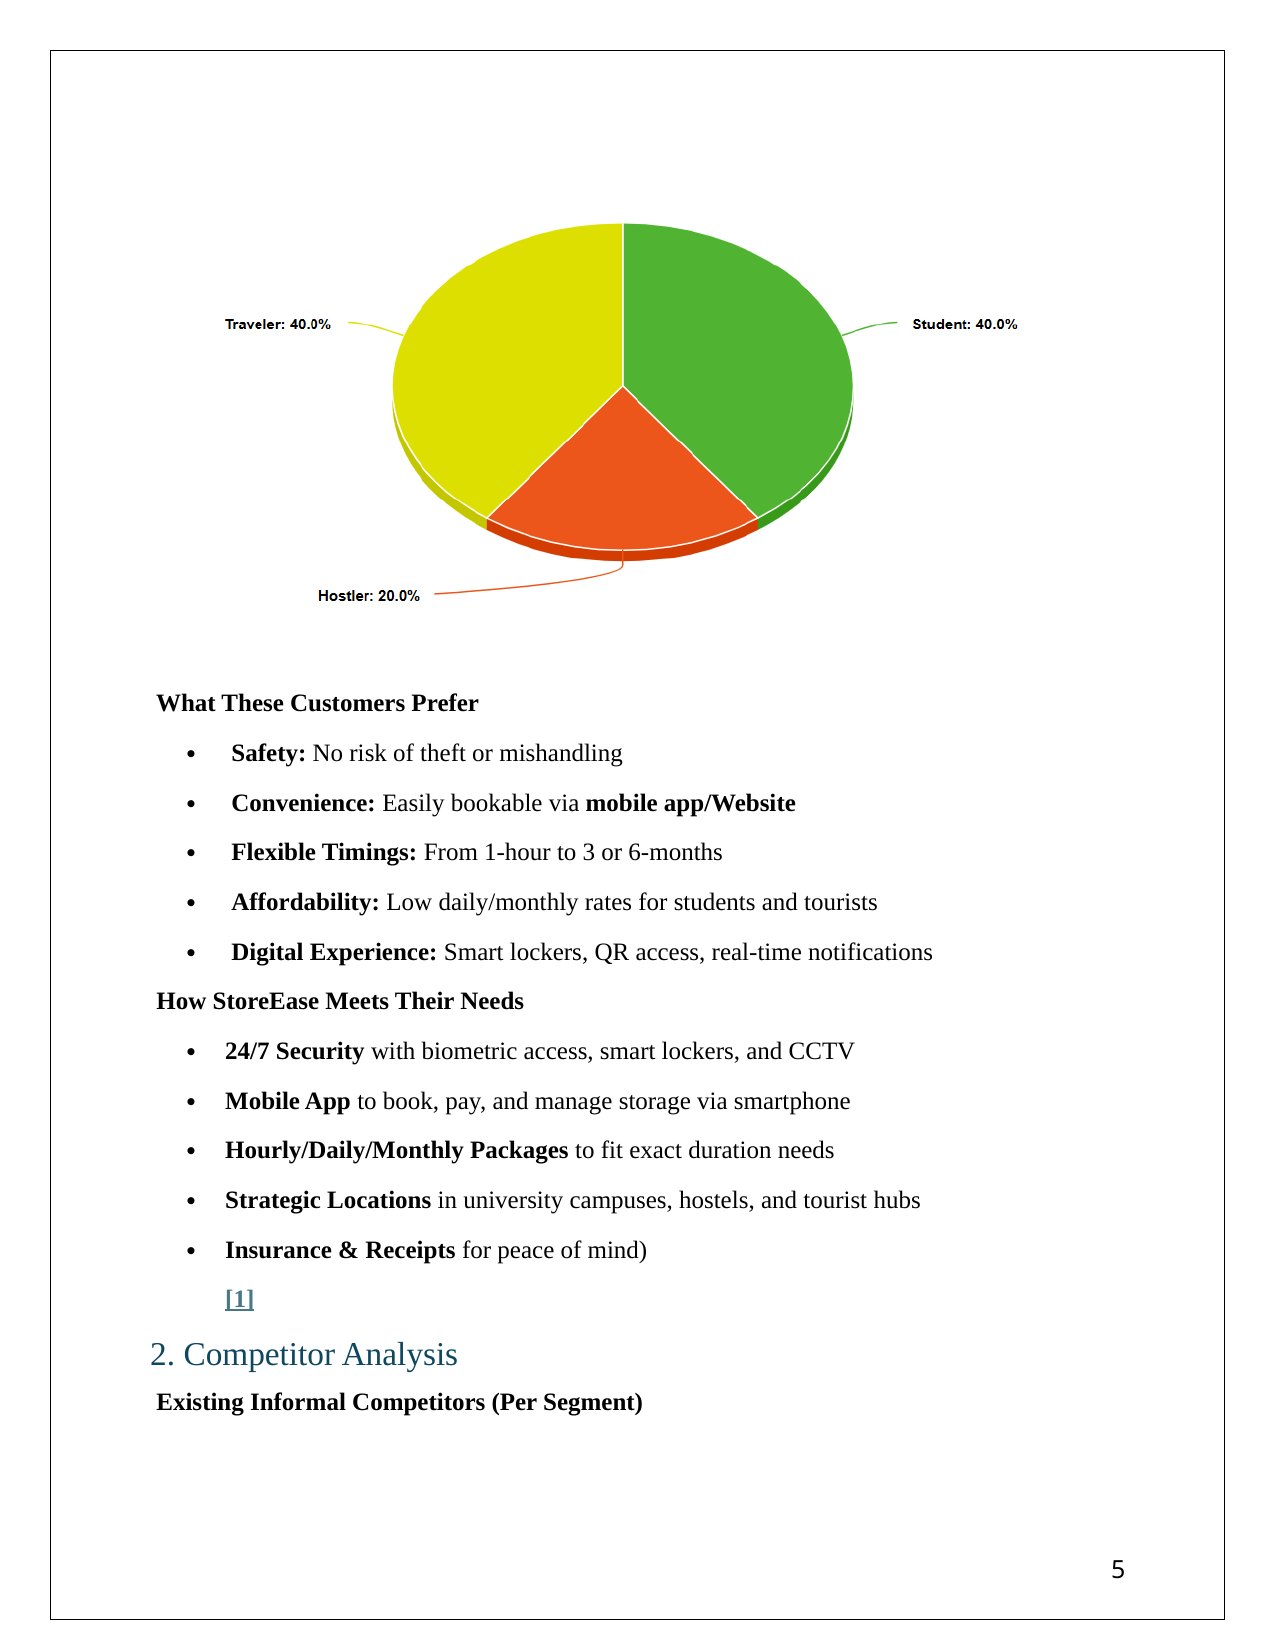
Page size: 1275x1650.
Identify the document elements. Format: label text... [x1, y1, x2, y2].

list Hourly/Daily/Monthly Packages to fit exact duration needs [187, 1136, 1125, 1164]
subtitle 2. Competitor Analysis [150, 1334, 1125, 1373]
text How StoreEase Meets Their Needs [150, 986, 1125, 1015]
text What These Customers Prefer [150, 688, 1125, 717]
text [1] [225, 1284, 1125, 1313]
list 24/7 Security with biometric access, smart lockers, and CCTV [187, 1036, 1125, 1065]
list Convenience: Easily bookable via mobile app/Website [187, 788, 1125, 816]
picture [150, 150, 1125, 617]
text Existing Informal Competitors (Per Segment) [150, 1387, 1125, 1415]
list Digital Experience: Smart lockers, QR access, real-time notifications [187, 937, 1125, 966]
list Safety: No risk of theft or mishandling [187, 738, 1125, 767]
list Flexible Timings: From 1-hour to 3 or 6-months [187, 837, 1125, 866]
list Affordability: Low daily/monthly rates for students and tourists [187, 887, 1125, 916]
list Strategic Locations in university campuses, hostels, and tourist hubs [187, 1185, 1125, 1214]
list Insurance & Receipts for peace of mind) [187, 1235, 1125, 1264]
list Mobile App to book, pay, and manage storage via smartphone [187, 1086, 1125, 1114]
